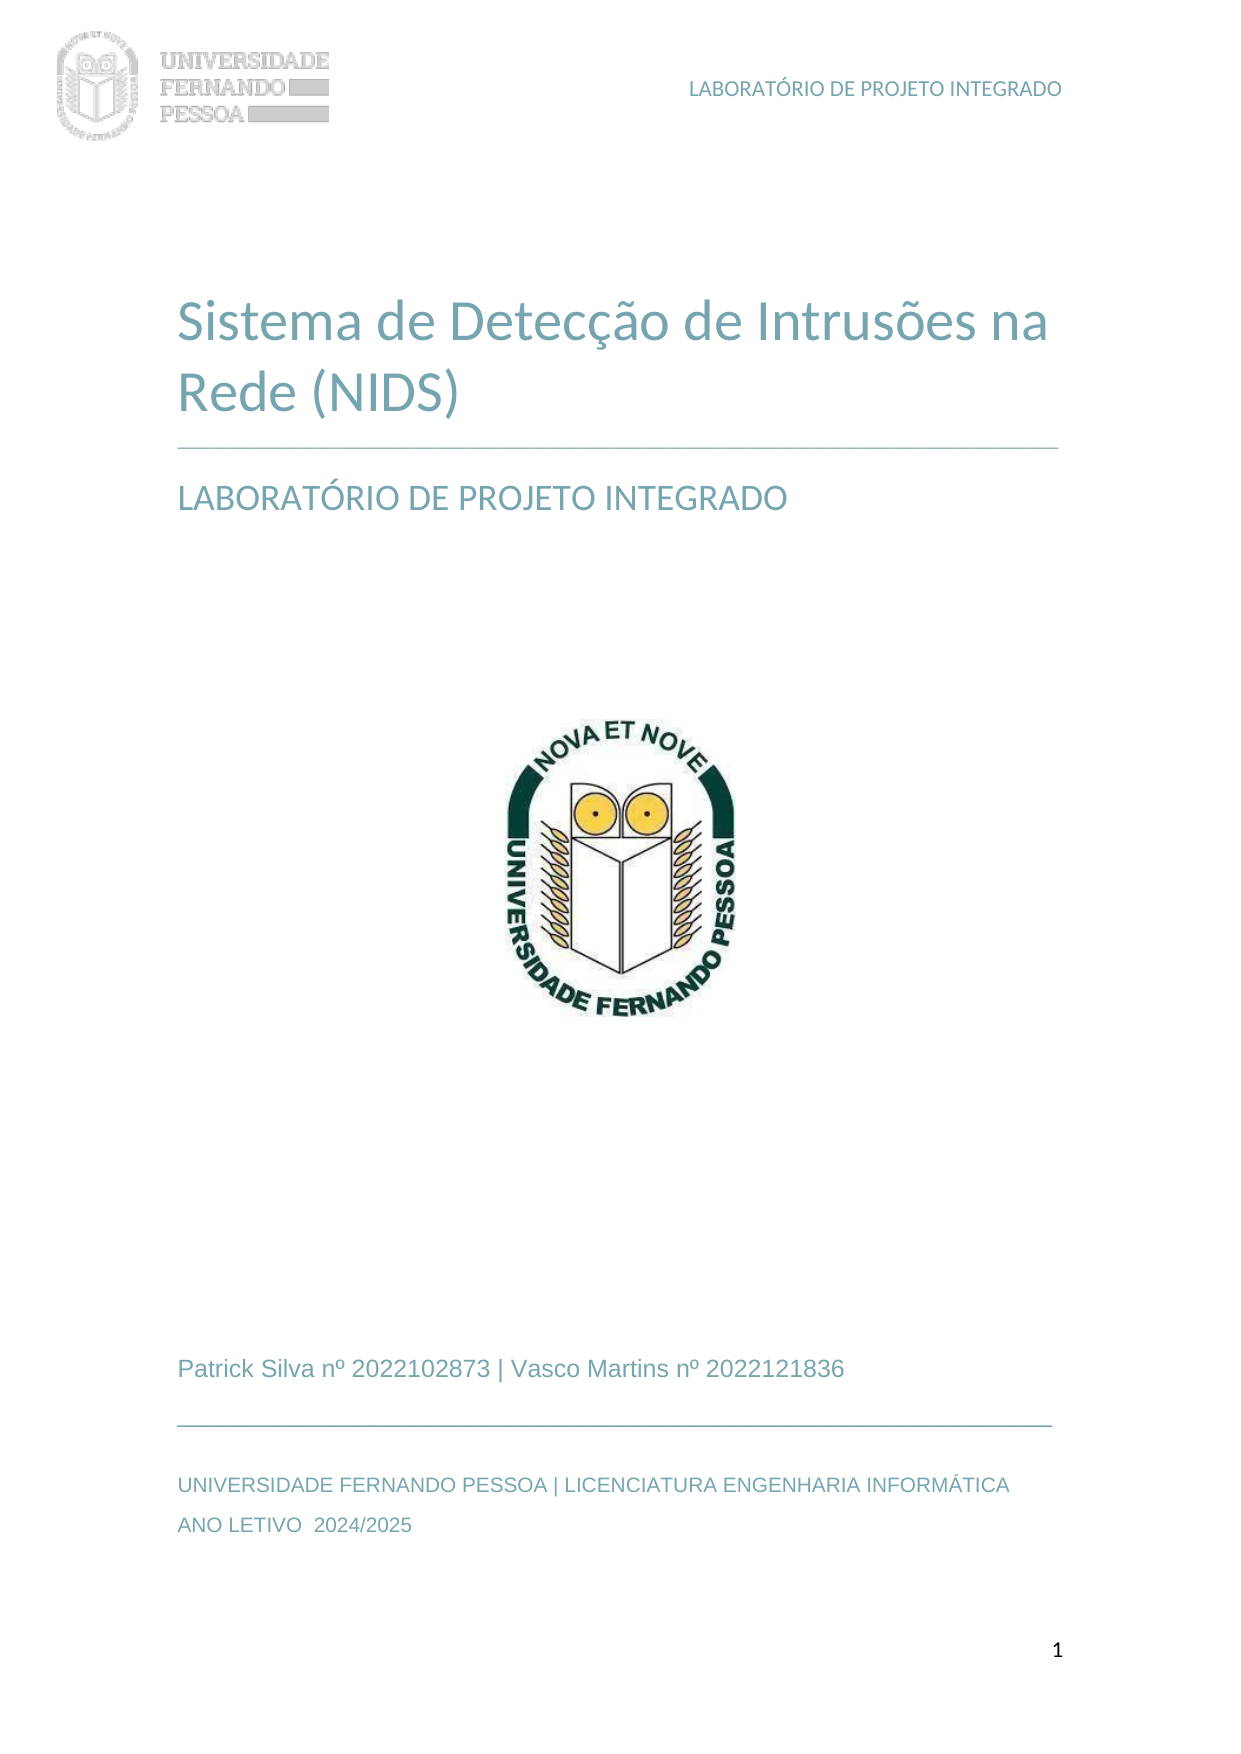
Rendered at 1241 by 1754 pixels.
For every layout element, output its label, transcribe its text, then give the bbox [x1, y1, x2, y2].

picture [56, 31, 329, 141]
text _____________________________________________________________________________________ [177, 426, 1063, 452]
text _______________________________________________________________ [177, 1399, 1063, 1456]
text Patrick Silva nº 2022102873 | Vasco Martins nº 2022121836 [177, 1354, 1063, 1383]
text Sistema de Detecção de Intrusões na Rede (NIDS) [177, 284, 1063, 426]
picture [504, 719, 736, 1017]
text ANO LETIVO 2024/2025 [177, 1513, 1063, 1537]
text UNIVERSIDADE FERNANDO PESSOA | LICENCIATURA ENGENHARIA INFORMÁTICA [177, 1473, 1063, 1497]
text LABORATÓRIO DE PROJETO INTEGRADO [177, 474, 1063, 520]
